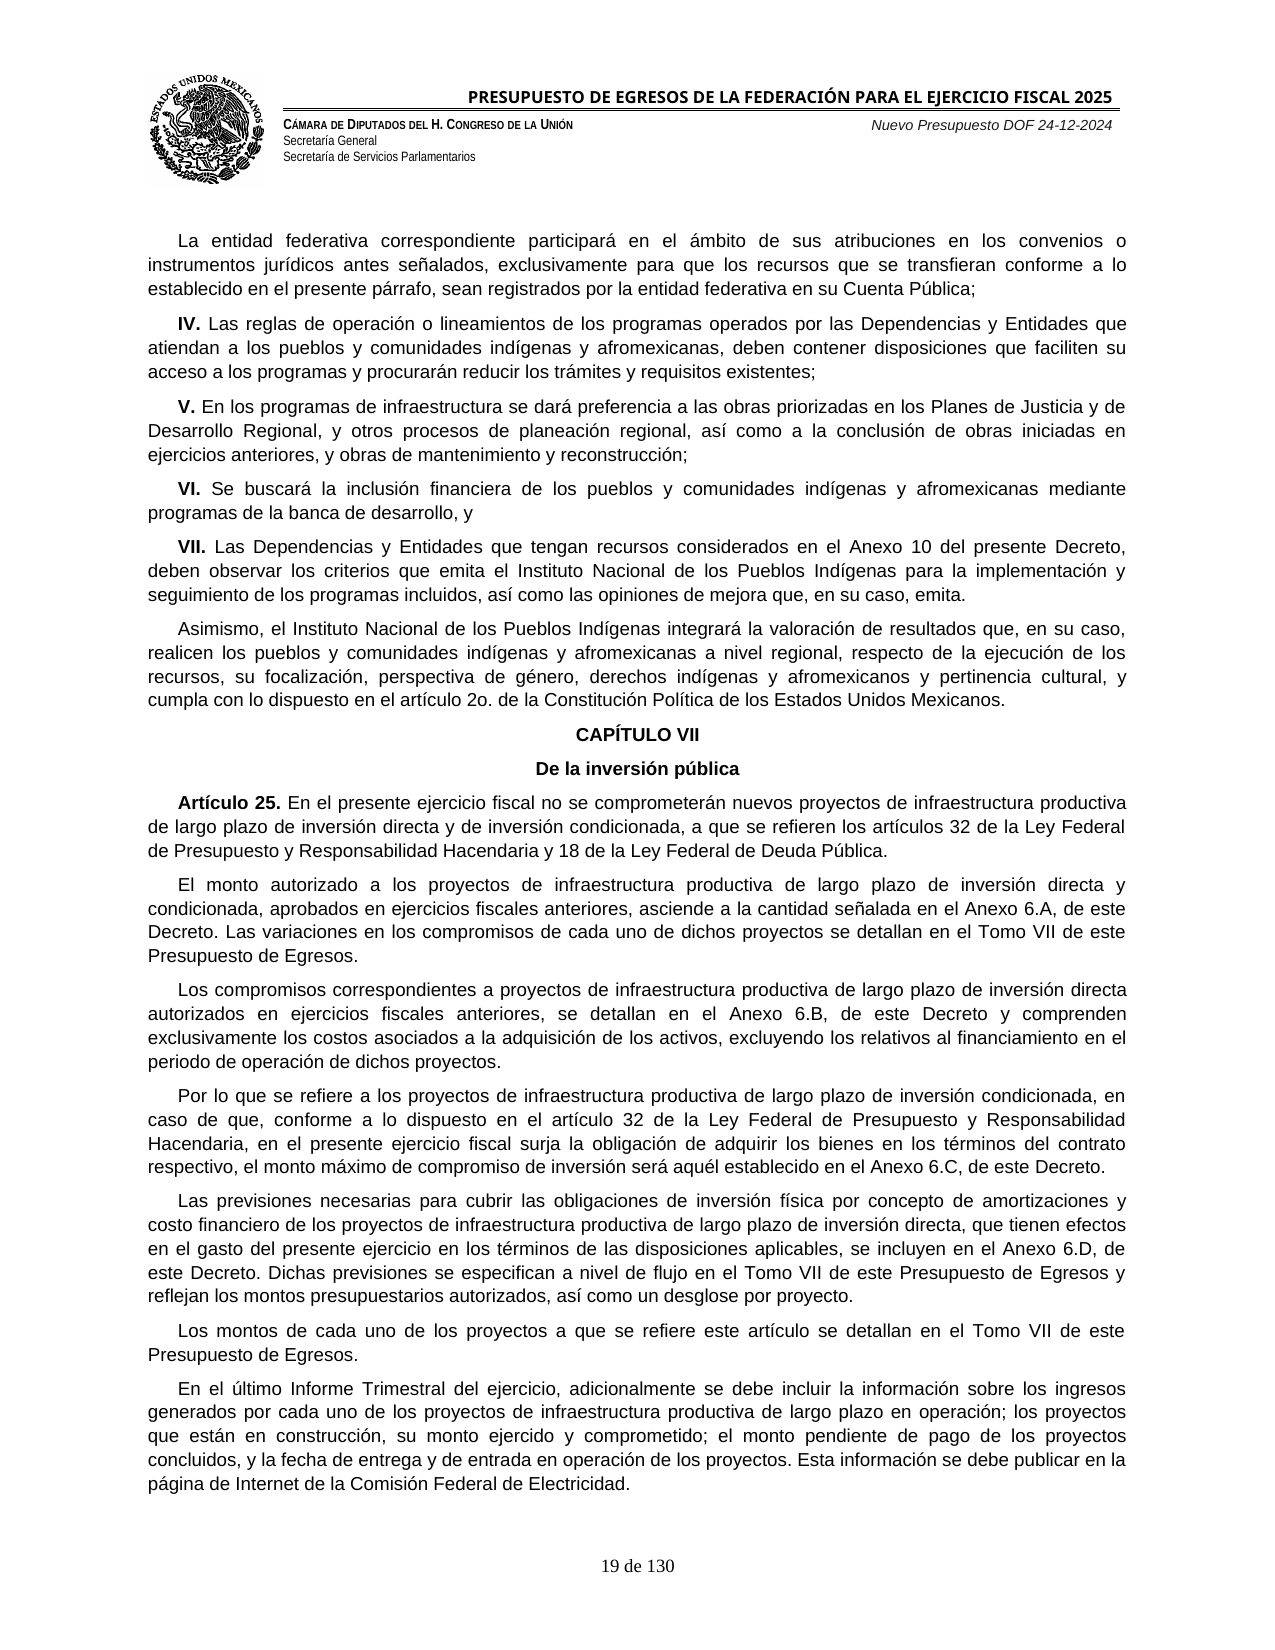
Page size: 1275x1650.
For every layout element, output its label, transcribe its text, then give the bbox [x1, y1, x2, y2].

text IV. Las reglas de operación o lineamientos de los programas operados por las Dependencias y Entidades que atiendan a los pueblos y comunidades indígenas y afromexicanas, deben contener disposiciones que faciliten su acceso a los programas y procurarán reducir los trámites y requisitos existentes; [148, 311, 1127, 383]
text El monto autorizado a los proyectos de infraestructura productiva de largo plazo de inversión directa y condicionada, aprobados en ejercicios fiscales anteriores, asciende a la cantidad señalada en el Anexo 6.A, de este Decreto. Las variaciones en los compromisos de cada uno de dichos proyectos se detallan en el Tomo VII de este Presupuesto de Egresos. [148, 872, 1127, 967]
text Los compromisos correspondientes a proyectos de infraestructura productiva de largo plazo de inversión directa autorizados en ejercicios fiscales anteriores, se detallan en el Anexo 6.B, de este Decreto y comprenden exclusivamente los costos asociados a la adquisición de los activos, excluyendo los relativos al financiamiento en el periodo de operación de dichos proyectos. [148, 978, 1127, 1073]
text De la inversión pública [148, 756, 1127, 780]
text Artículo 25. En el presente ejercicio fiscal no se comprometerán nuevos proyectos de infraestructura productiva de largo plazo de inversión directa y de inversión condicionada, a que se refieren los artículos 32 de la Ley Federal de Presupuesto y Responsabilidad Hacendaria y 18 de la Ley Federal de Deuda Pública. [148, 791, 1127, 862]
text VII. Las Dependencias y Entidades que tengan recursos considerados en el Anexo 10 del presente Decreto, deben observar los criterios que emita el Instituto Nacional de los Pueblos Indígenas para la implementación y seguimiento de los programas incluidos, así como las opiniones de mejora que, en su caso, emita. [148, 535, 1127, 606]
text VI. Se buscará la inclusión financiera de los pueblos y comunidades indígenas y afromexicanas mediante programas de la banca de desarrollo, y [148, 477, 1127, 524]
text La entidad federativa correspondiente participará en el ámbito de sus atribuciones en los convenios o instrumentos jurídicos antes señalados, exclusivamente para que los recursos que se transfieran conforme a lo establecido en el presente párrafo, sean registrados por la entidad federativa en su Cuenta Pública; [148, 228, 1127, 300]
text Por lo que se refiere a los proyectos de infraestructura productiva de largo plazo de inversión condicionada, en caso de que, conforme a lo dispuesto en el artículo 32 de la Ley Federal de Presupuesto y Responsabilidad Hacendaria, en el presente ejercicio fiscal surja la obligación de adquirir los bienes en los términos del contrato respectivo, el monto máximo de compromiso de inversión será aquél establecido en el Anexo 6.C, de este Decreto. [148, 1083, 1127, 1178]
text V. En los programas de infraestructura se dará preferencia a las obras priorizadas en los Planes de Justicia y de Desarrollo Regional, y otros procesos de planeación regional, así como a la conclusión de obras iniciadas en ejercicios anteriores, y obras de mantenimiento y reconstrucción; [148, 394, 1127, 466]
text Los montos de cada uno de los proyectos a que se refiere este artículo se detallan en el Tomo VII de este Presupuesto de Egresos. [148, 1318, 1127, 1366]
text Las previsiones necesarias para cubrir las obligaciones de inversión física por concepto de amortizaciones y costo financiero de los proyectos de infraestructura productiva de largo plazo de inversión directa, que tienen efectos en el gasto del presente ejercicio en los términos de las disposiciones aplicables, se incluyen en el Anexo 6.D, de este Decreto. Dichas previsiones se especifican a nivel de flujo en el Tomo VII de este Presupuesto de Egresos y reflejan los montos presupuestarios autorizados, así como un desglose por proyecto. [148, 1189, 1127, 1308]
text Asimismo, el Instituto Nacional de los Pueblos Indígenas integrará la valoración de resultados que, en su caso, realicen los pueblos y comunidades indígenas y afromexicanas a nivel regional, respecto de la ejecución de los recursos, su focalización, perspectiva de género, derechos indígenas y afromexicanos y pertinencia cultural, y cumpla con lo dispuesto en el artículo 2o. de la Constitución Política de los Estados Unidos Mexicanos. [148, 617, 1127, 712]
text En el último Informe Trimestral del ejercicio, adicionalmente se debe incluir la información sobre los ingresos generados por cada uno de los proyectos de infraestructura productiva de largo plazo en operación; los proyectos que están en construcción, su monto ejercido y comprometido; el monto pendiente de pago de los proyectos concluidos, y la fecha de entrega y de entrada en operación de los proyectos. Esta información se debe publicar en la página de Internet de la Comisión Federal de Electricidad. [148, 1376, 1127, 1495]
text CAPÍTULO VII [148, 722, 1127, 746]
